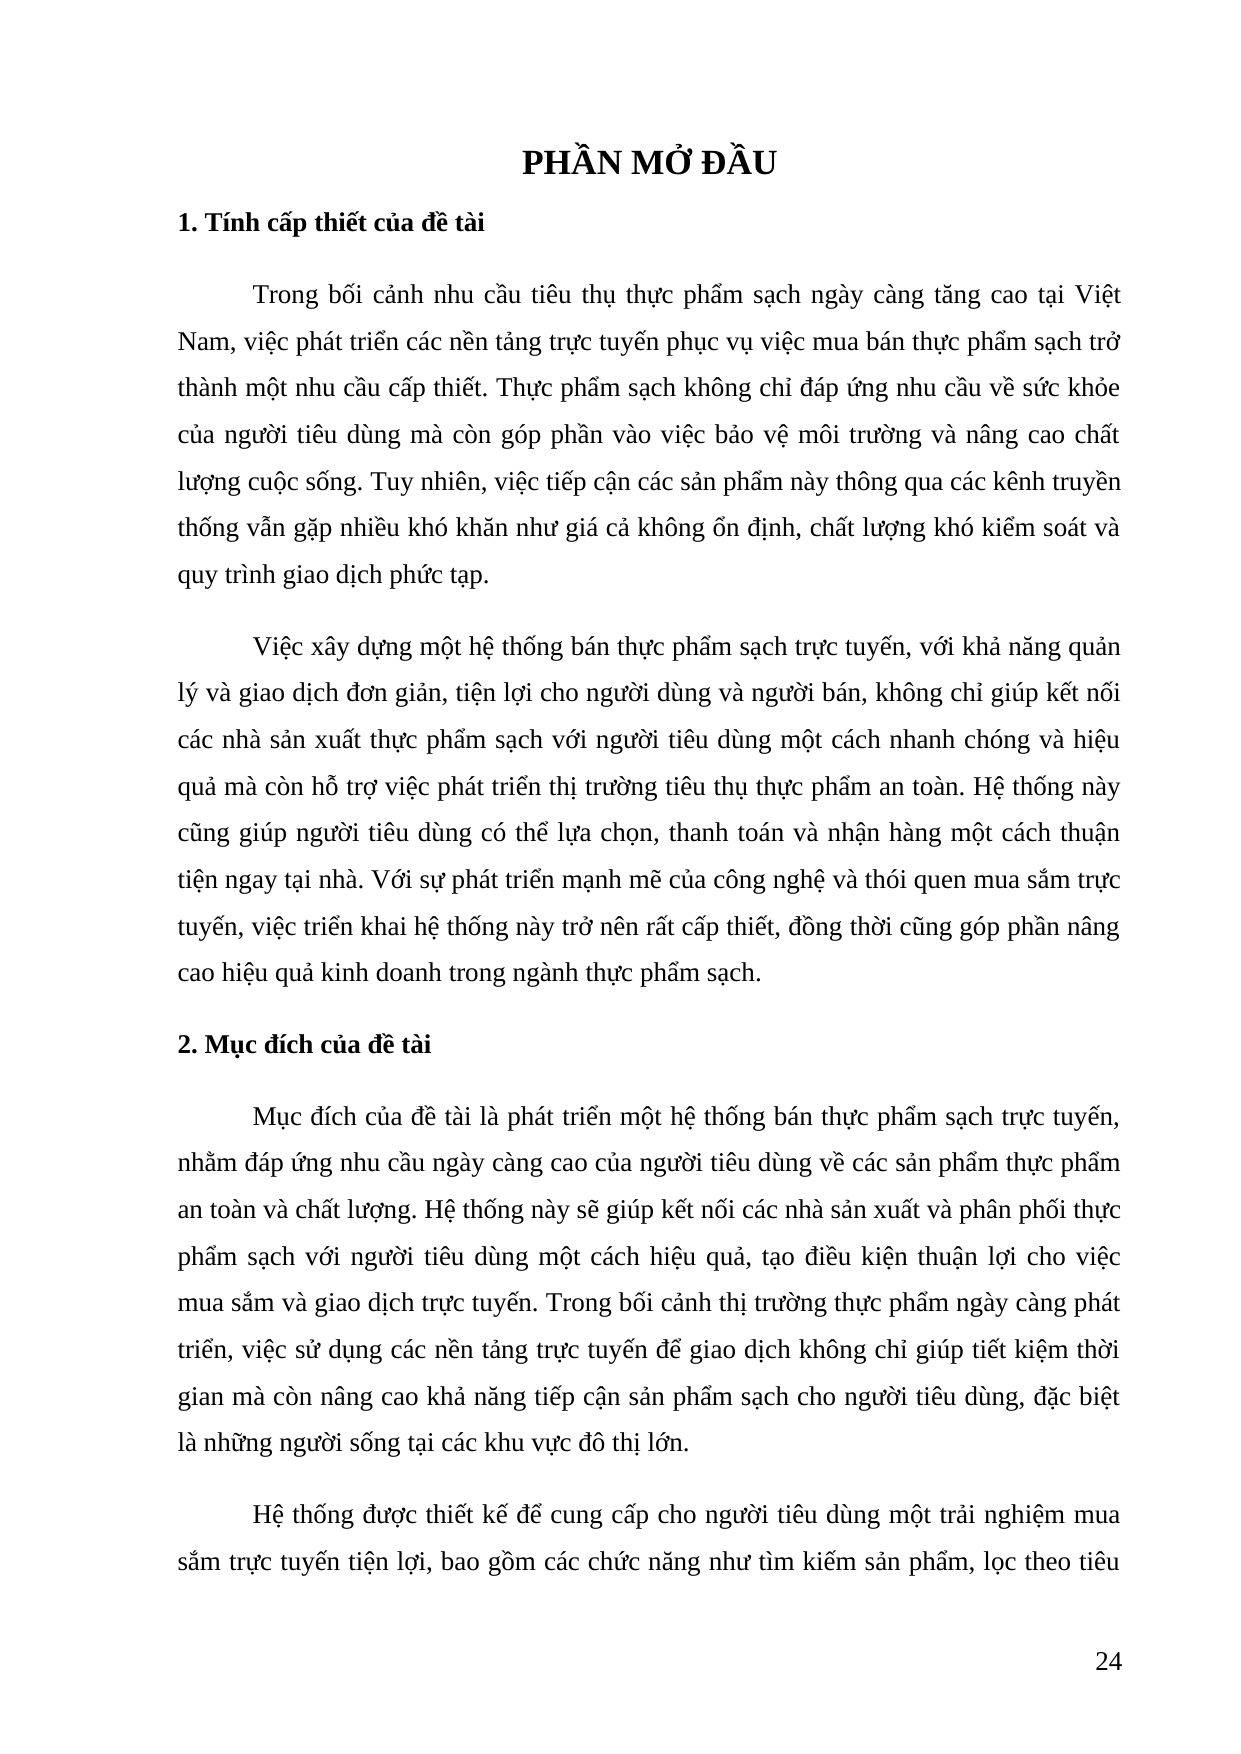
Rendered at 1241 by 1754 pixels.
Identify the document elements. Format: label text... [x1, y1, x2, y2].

text Mục đích của đề tài là phát triển một hệ thống bán thực phẩm sạch trực tuyến, nhằm đáp ứng nhu cầu ngày càng cao của người tiêu dùng về các sản phẩm thực phẩm an toàn và chất lượng. Hệ thống này sẽ giúp kết nối các nhà sản xuất và phân phối thực phẩm sạch với người tiêu dùng một cách hiệu quả, tạo điều kiện thuận lợi cho việc mua sắm và giao dịch trực tuyến. Trong bối cảnh thị trường thực phẩm ngày càng phát triển, việc sử dụng các nền tảng trực tuyến để giao dịch không chỉ giúp tiết kiệm thời gian mà còn nâng cao khả năng tiếp cận sản phẩm sạch cho người tiêu dùng, đặc biệt là những người sống tại các khu vực đô thị lớn. [177, 1100, 1122, 1458]
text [177, 1498, 1122, 1576]
subtitle 2. Mục đích của đề tài [177, 1028, 1122, 1059]
text Việc xây dựng một hệ thống bán thực phẩm sạch trực tuyến, với khả năng quản lý và giao dịch đơn giản, tiện lợi cho người dùng và người bán, không chỉ giúp kết nối các nhà sản xuất thực phẩm sạch với người tiêu dùng một cách nhanh chóng và hiệu quả mà còn hỗ trợ việc phát triển thị trường tiêu thụ thực phẩm an toàn. Hệ thống này cũng giúp người tiêu dùng có thể lựa chọn, thanh toán và nhận hàng một cách thuận tiện ngay tại nhà. Với sự phát triển mạnh mẽ của công nghệ và thói quen mua sắm trực tuyến, việc triển khai hệ thống này trở nên rất cấp thiết, đồng thời cũng góp phần nâng cao hiệu quả kinh doanh trong ngành thực phẩm sạch. [177, 630, 1122, 988]
text Trong bối cảnh nhu cầu tiêu thụ thực phẩm sạch ngày càng tăng cao tại Việt Nam, việc phát triển các nền tảng trực tuyến phục vụ việc mua bán thực phẩm sạch trở thành một nhu cầu cấp thiết. Thực phẩm sạch không chỉ đáp ứng nhu cầu về sức khỏe của người tiêu dùng mà còn góp phần vào việc bảo vệ môi trường và nâng cao chất lượng cuộc sống. Tuy nhiên, việc tiếp cận các sản phẩm này thông qua các kênh truyền thống vẫn gặp nhiều khó khăn như giá cả không ổn định, chất lượng khó kiểm soát và quy trình giao dịch phức tạp. [177, 278, 1122, 589]
subtitle 1. Tính cấp thiết của đề tài [177, 206, 1122, 238]
subtitle PHẦN MỞ ĐẦU [177, 141, 1122, 182]
